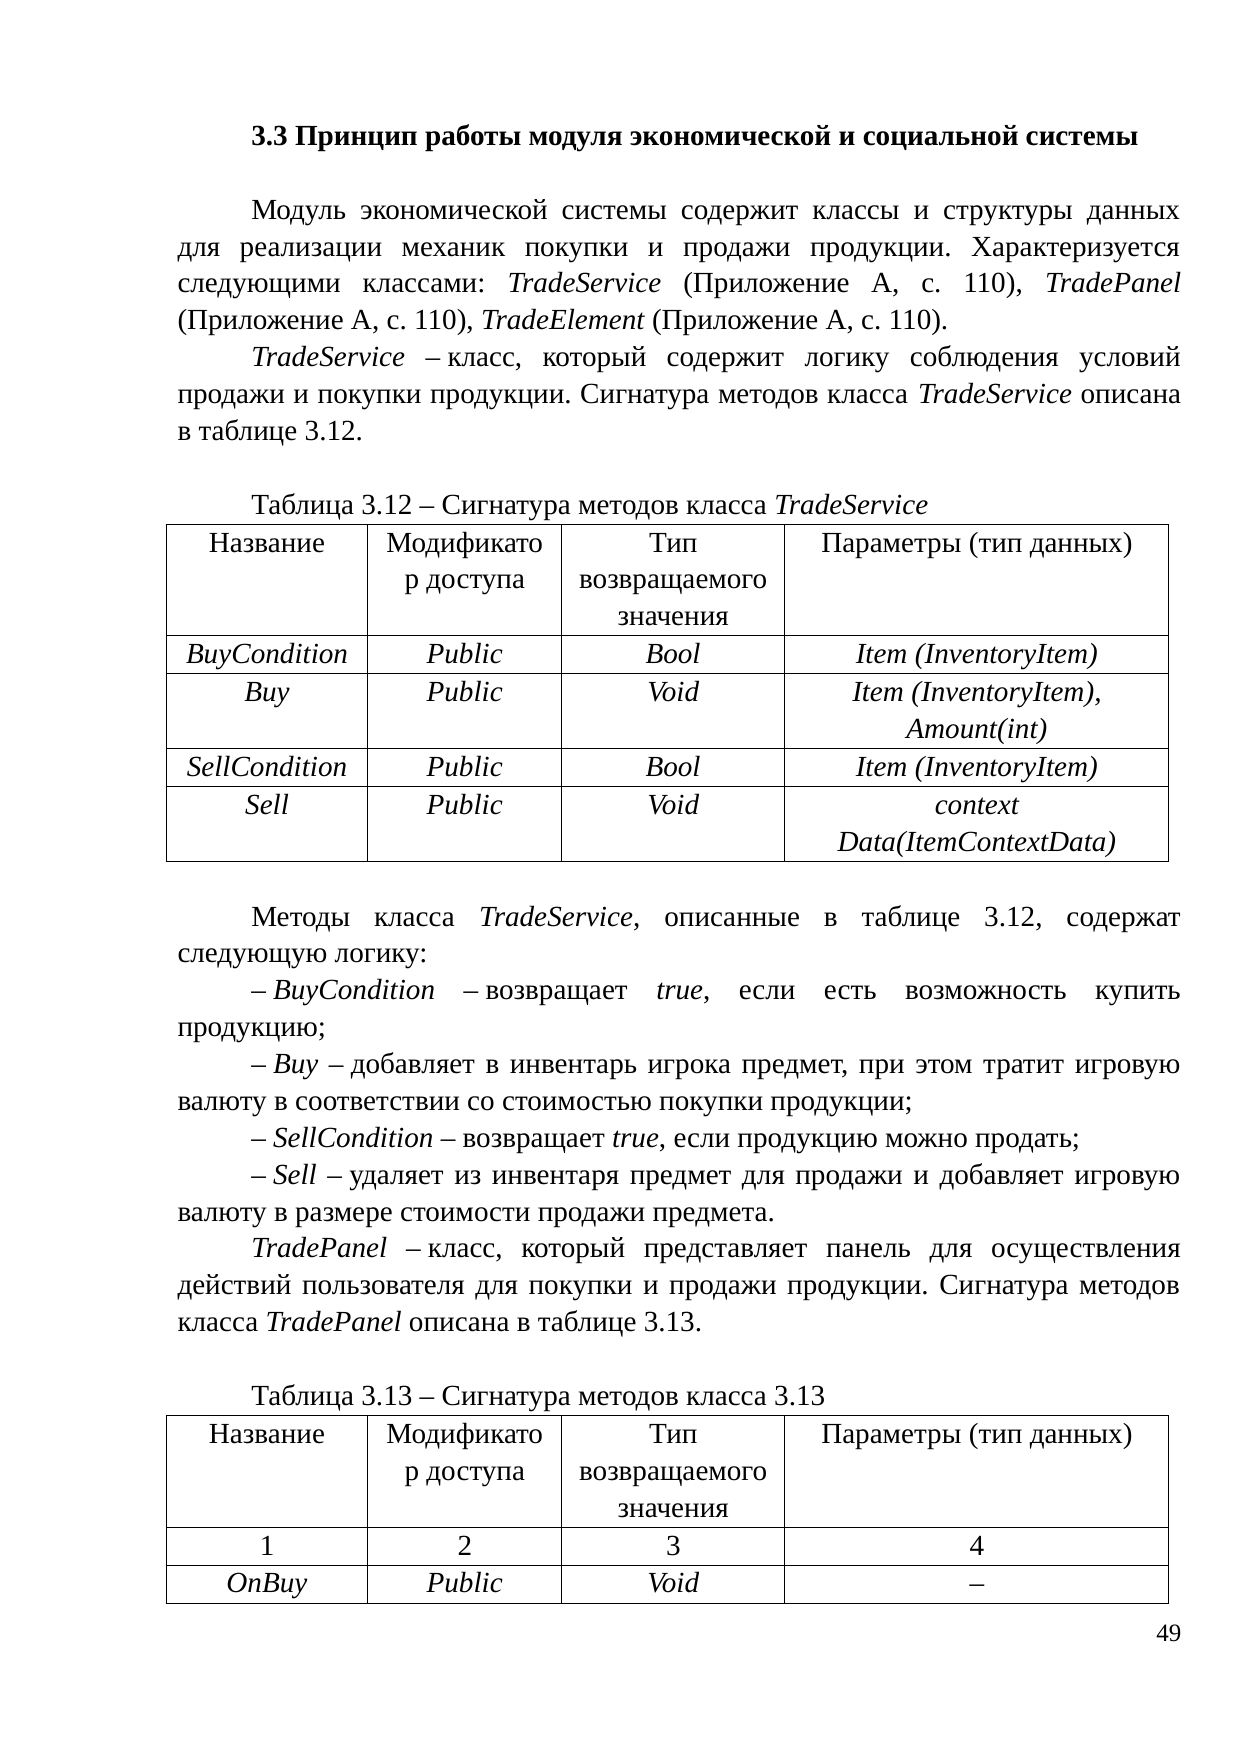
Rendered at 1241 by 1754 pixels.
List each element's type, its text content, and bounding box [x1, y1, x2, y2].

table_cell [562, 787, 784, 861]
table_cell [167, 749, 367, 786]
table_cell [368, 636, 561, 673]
text TradeService – класс, который содержит логику соблюдения условий продажи и покупки продукции. Сигнатура методов класса TradeService описана в таблице 3.12. [177, 339, 1181, 447]
text – SellCondition – возвращает true, если продукцию можно продать; [177, 1120, 1181, 1153]
subtitle 3.3 Принцип работы модуля экономической и социальной системы [177, 118, 1181, 152]
text TradePanel – класс, который представляет панель для осуществления действий пользователя для покупки и продажи продукции. Сигнатура методов класса TradePanel описана в таблице 3.13. [177, 1231, 1181, 1338]
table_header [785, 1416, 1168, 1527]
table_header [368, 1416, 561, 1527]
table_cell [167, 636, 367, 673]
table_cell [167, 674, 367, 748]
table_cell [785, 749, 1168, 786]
text Модуль экономической системы содержит классы и структуры данных для реализации механик покупки и продажи продукции. Характеризуется следующими классами: TradeService (Приложение А, с. 110), TradePanel (Приложение А, с. 110), TradeElement (Приложение А, с. 110). [177, 192, 1181, 336]
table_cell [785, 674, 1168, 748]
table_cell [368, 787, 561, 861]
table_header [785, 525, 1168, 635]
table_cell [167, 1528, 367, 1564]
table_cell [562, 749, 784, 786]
text Таблица 3.12 – Сигнатура методов класса TradeService [177, 487, 1181, 520]
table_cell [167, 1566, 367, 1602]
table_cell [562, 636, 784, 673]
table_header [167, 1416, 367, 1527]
text – Sell – удаляет из инвентаря предмет для продажи и добавляет игровую валюту в размере стоимости продажи предмета. [177, 1157, 1181, 1227]
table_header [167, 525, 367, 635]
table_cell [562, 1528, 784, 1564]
text Методы класса TradeService, описанные в таблице 3.12, содержат следующую логику: [177, 899, 1181, 969]
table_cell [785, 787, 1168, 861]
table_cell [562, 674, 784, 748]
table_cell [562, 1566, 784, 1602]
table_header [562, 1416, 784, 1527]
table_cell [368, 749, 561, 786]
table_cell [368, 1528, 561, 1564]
text – BuyCondition – возвращает true, если есть возможность купить продукцию; [177, 972, 1181, 1043]
text Таблица 3.13 – Сигнатура методов класса 3.13 [177, 1378, 1181, 1412]
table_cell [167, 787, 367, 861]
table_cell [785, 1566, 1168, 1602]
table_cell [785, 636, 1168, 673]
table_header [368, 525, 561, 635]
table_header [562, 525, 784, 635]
text – Buy – добавляет в инвентарь игрока предмет, при этом тратит игровую валюту в соответствии со стоимостью покупки продукции; [177, 1046, 1181, 1117]
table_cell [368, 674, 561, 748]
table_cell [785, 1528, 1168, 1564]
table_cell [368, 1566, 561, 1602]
